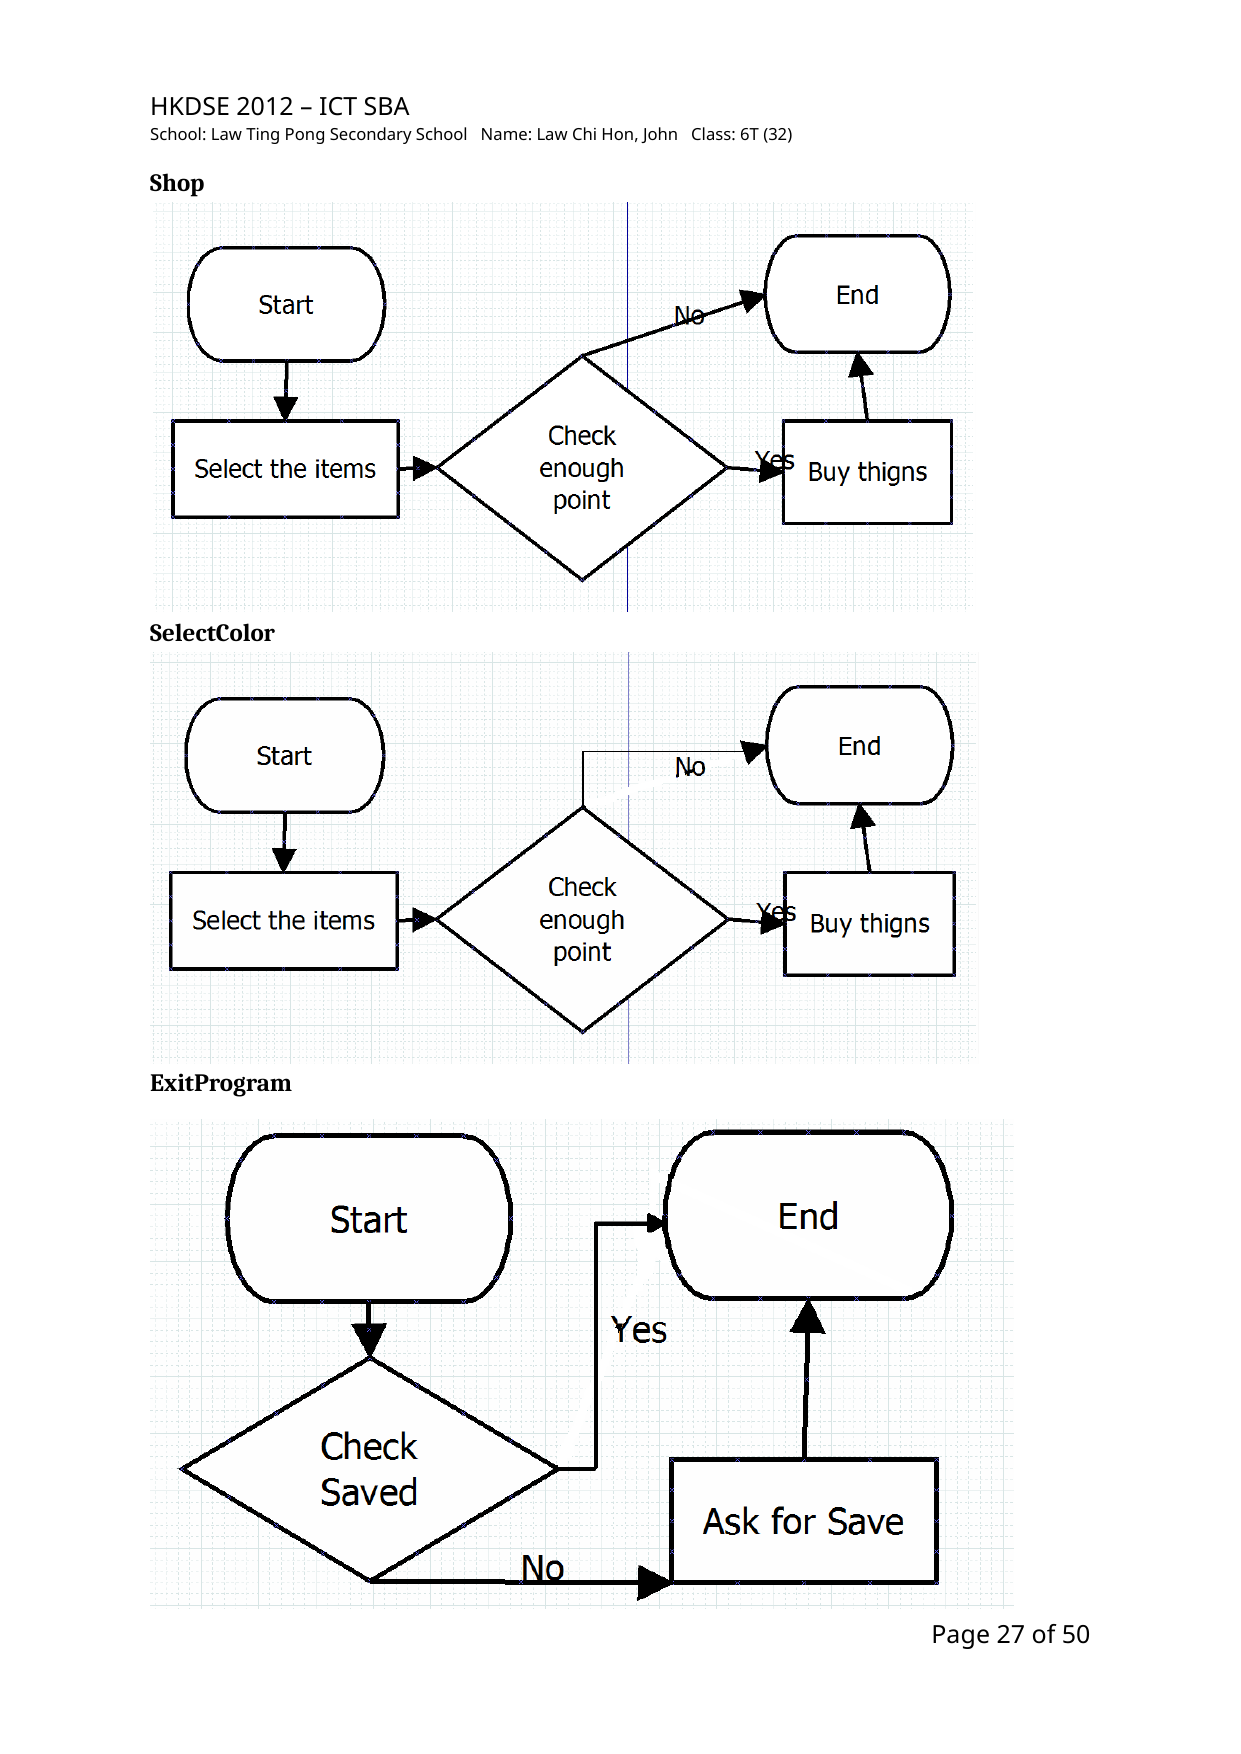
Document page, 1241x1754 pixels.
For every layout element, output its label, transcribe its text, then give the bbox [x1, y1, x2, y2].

text Shop [150, 164, 1090, 202]
picture [153, 202, 976, 612]
picture [150, 652, 979, 1064]
text SelectColor [150, 614, 1090, 652]
picture [150, 1119, 1014, 1609]
